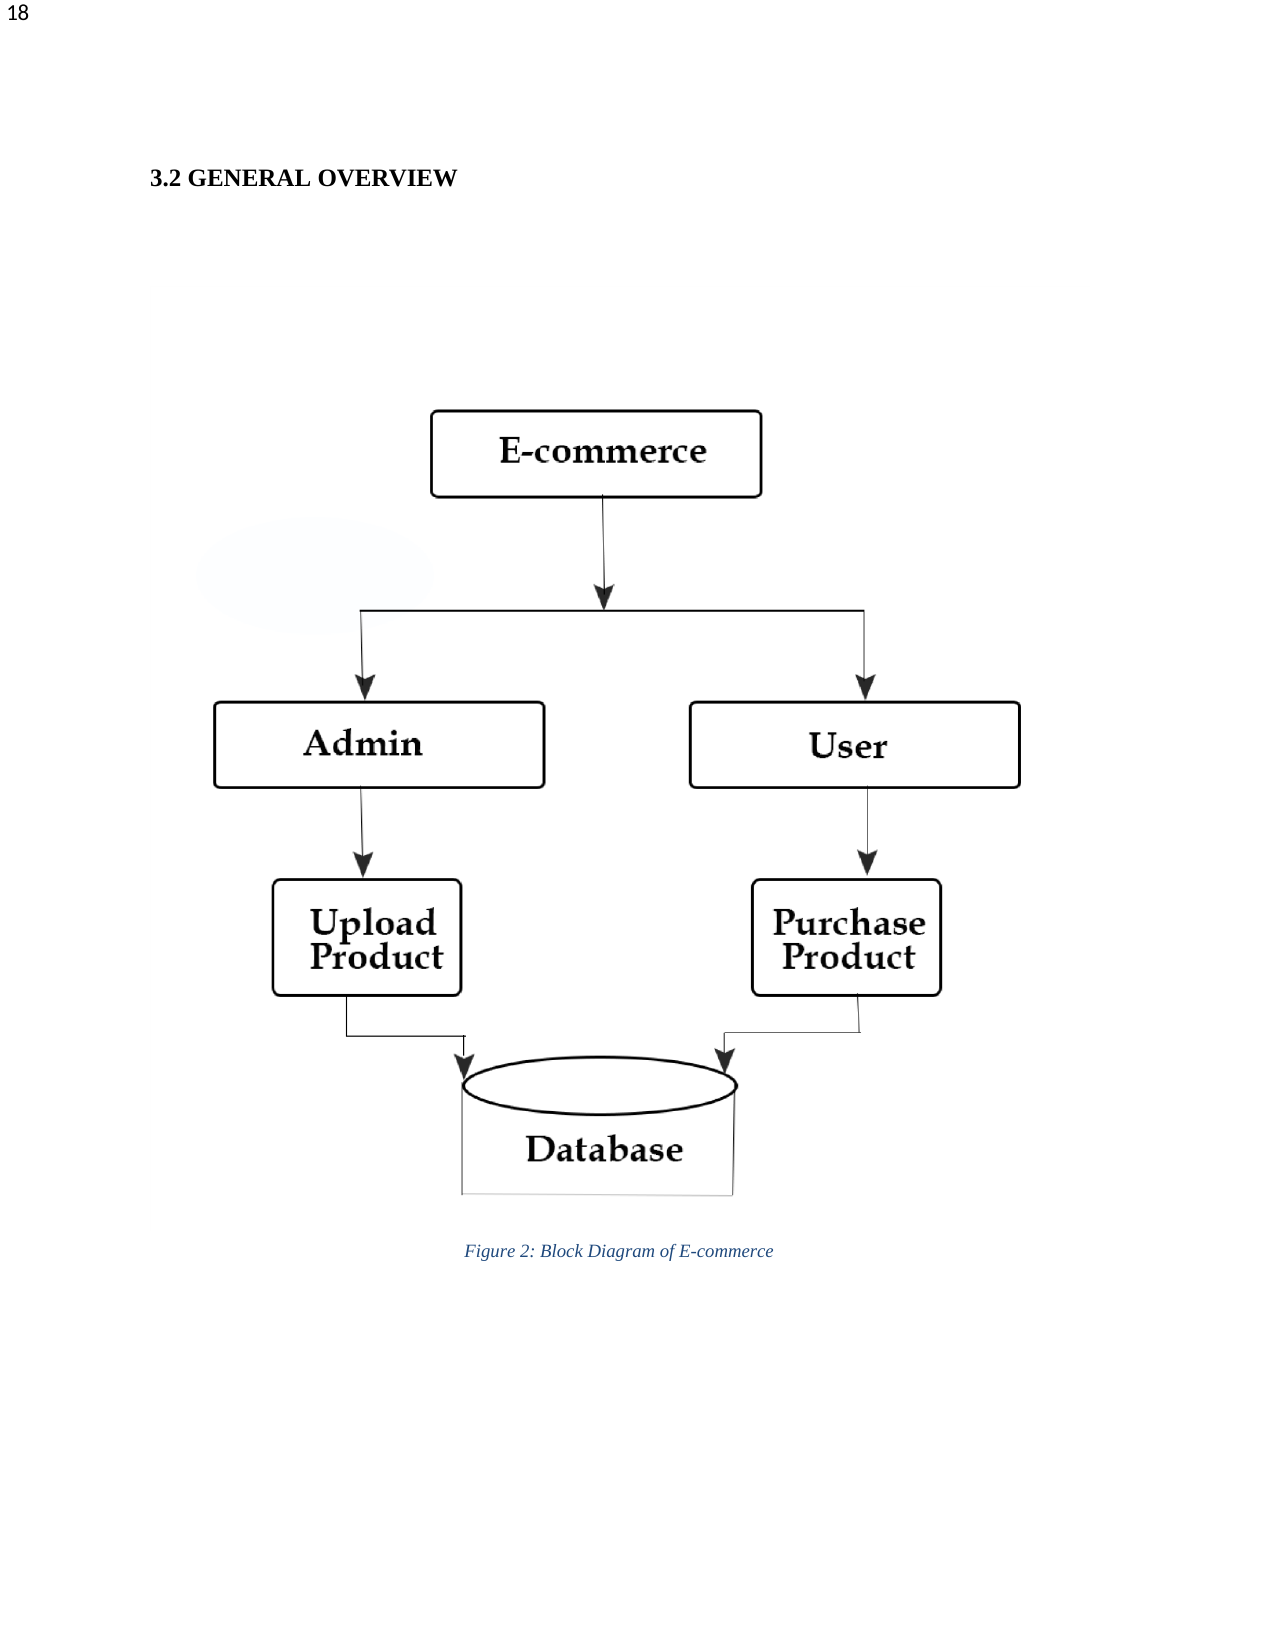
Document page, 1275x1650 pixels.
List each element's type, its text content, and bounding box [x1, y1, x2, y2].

list GENERAL OVERVIEW [150, 163, 1210, 192]
picture [150, 286, 1090, 1231]
